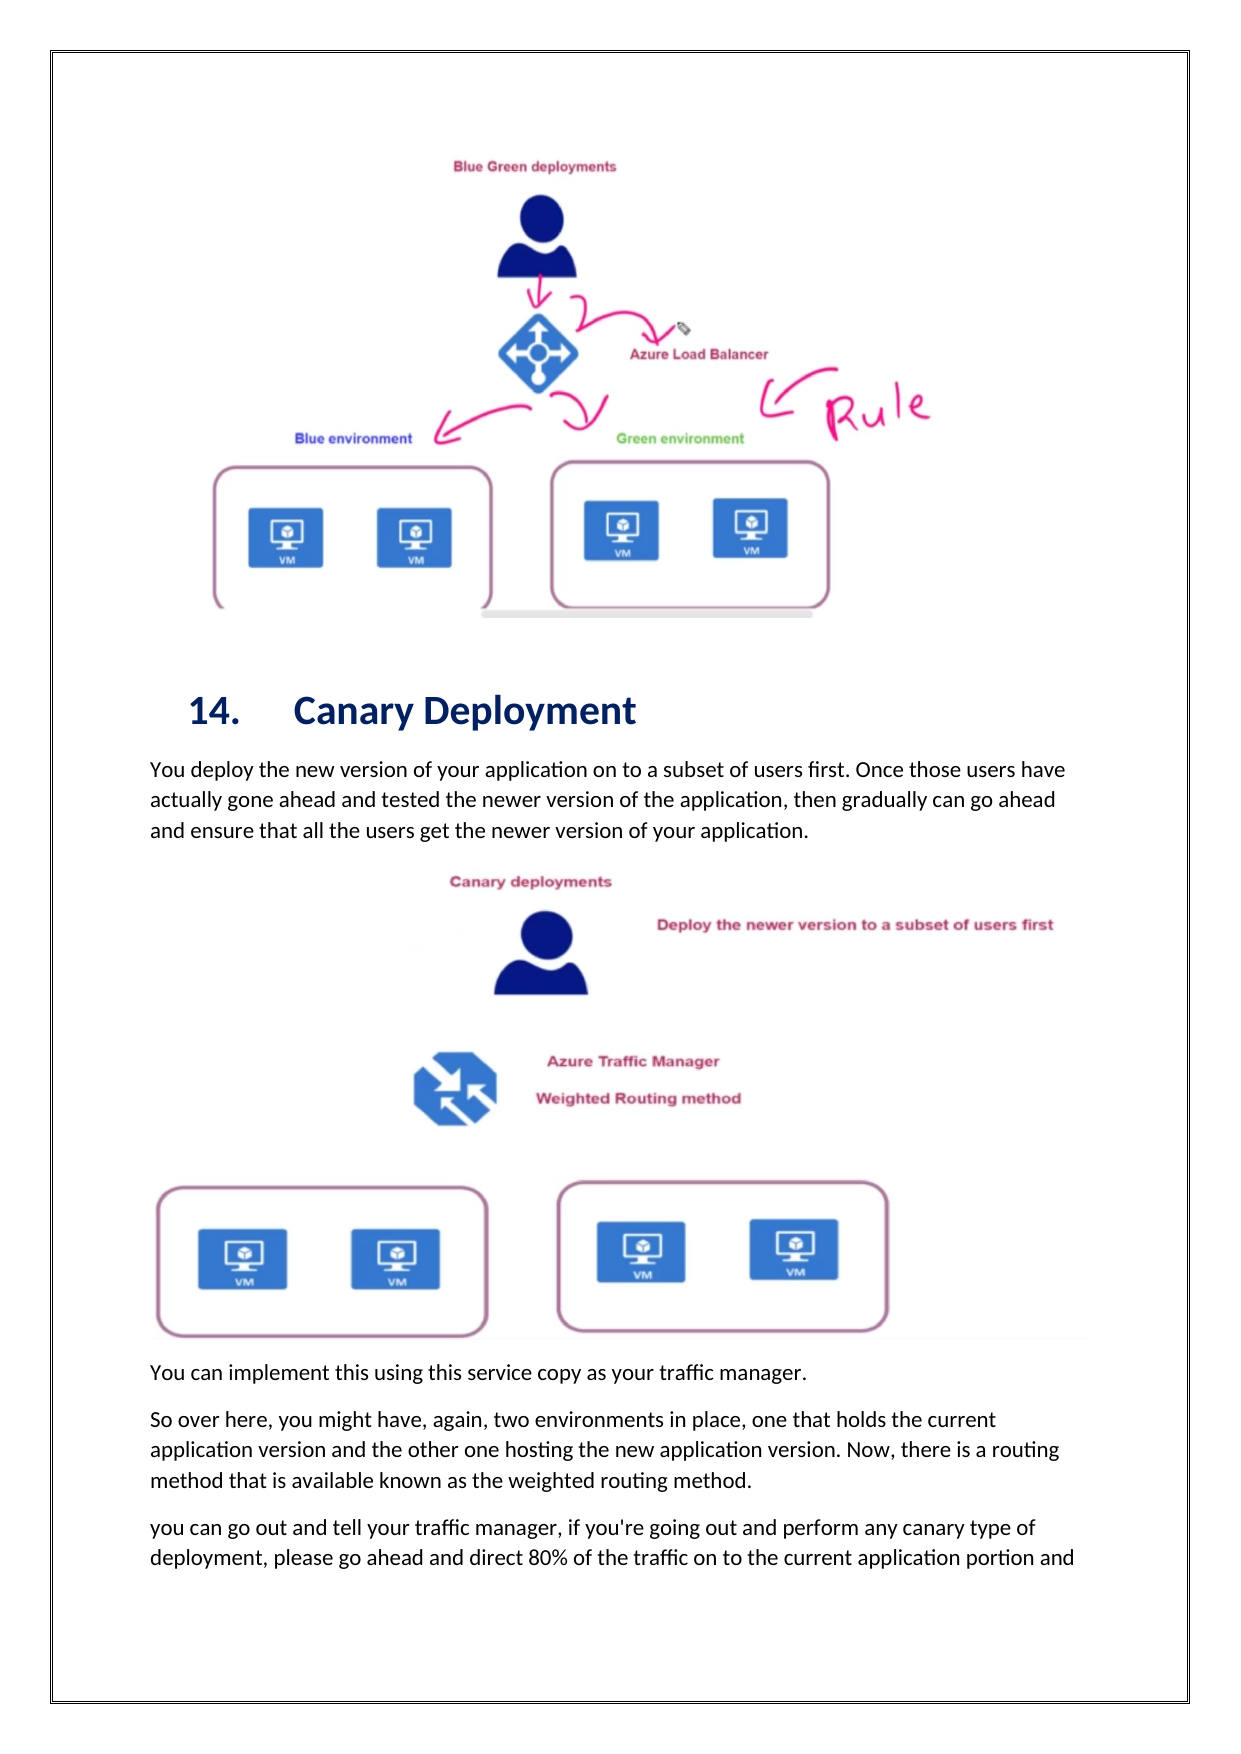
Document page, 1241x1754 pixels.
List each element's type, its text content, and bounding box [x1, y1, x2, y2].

list Canary Deployment [187, 684, 1090, 734]
text You can implement this using this service copy as your traffic manager. [150, 1358, 1090, 1387]
text So over here, you might have, again, two environments in place, one that holds the current application version and the other one hosting the new application version. Now, there is a routing method that is available known as the weighted routing method. [150, 1405, 1090, 1494]
picture [150, 862, 1090, 1340]
text You deploy the new version of your application on to a subset of users first. Once those users have actually gone ahead and tested the newer version of the application, then gradually can go ahead and ensure that all the users get the newer version of your application. [150, 755, 1090, 844]
picture [150, 150, 955, 618]
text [150, 1513, 1090, 1571]
